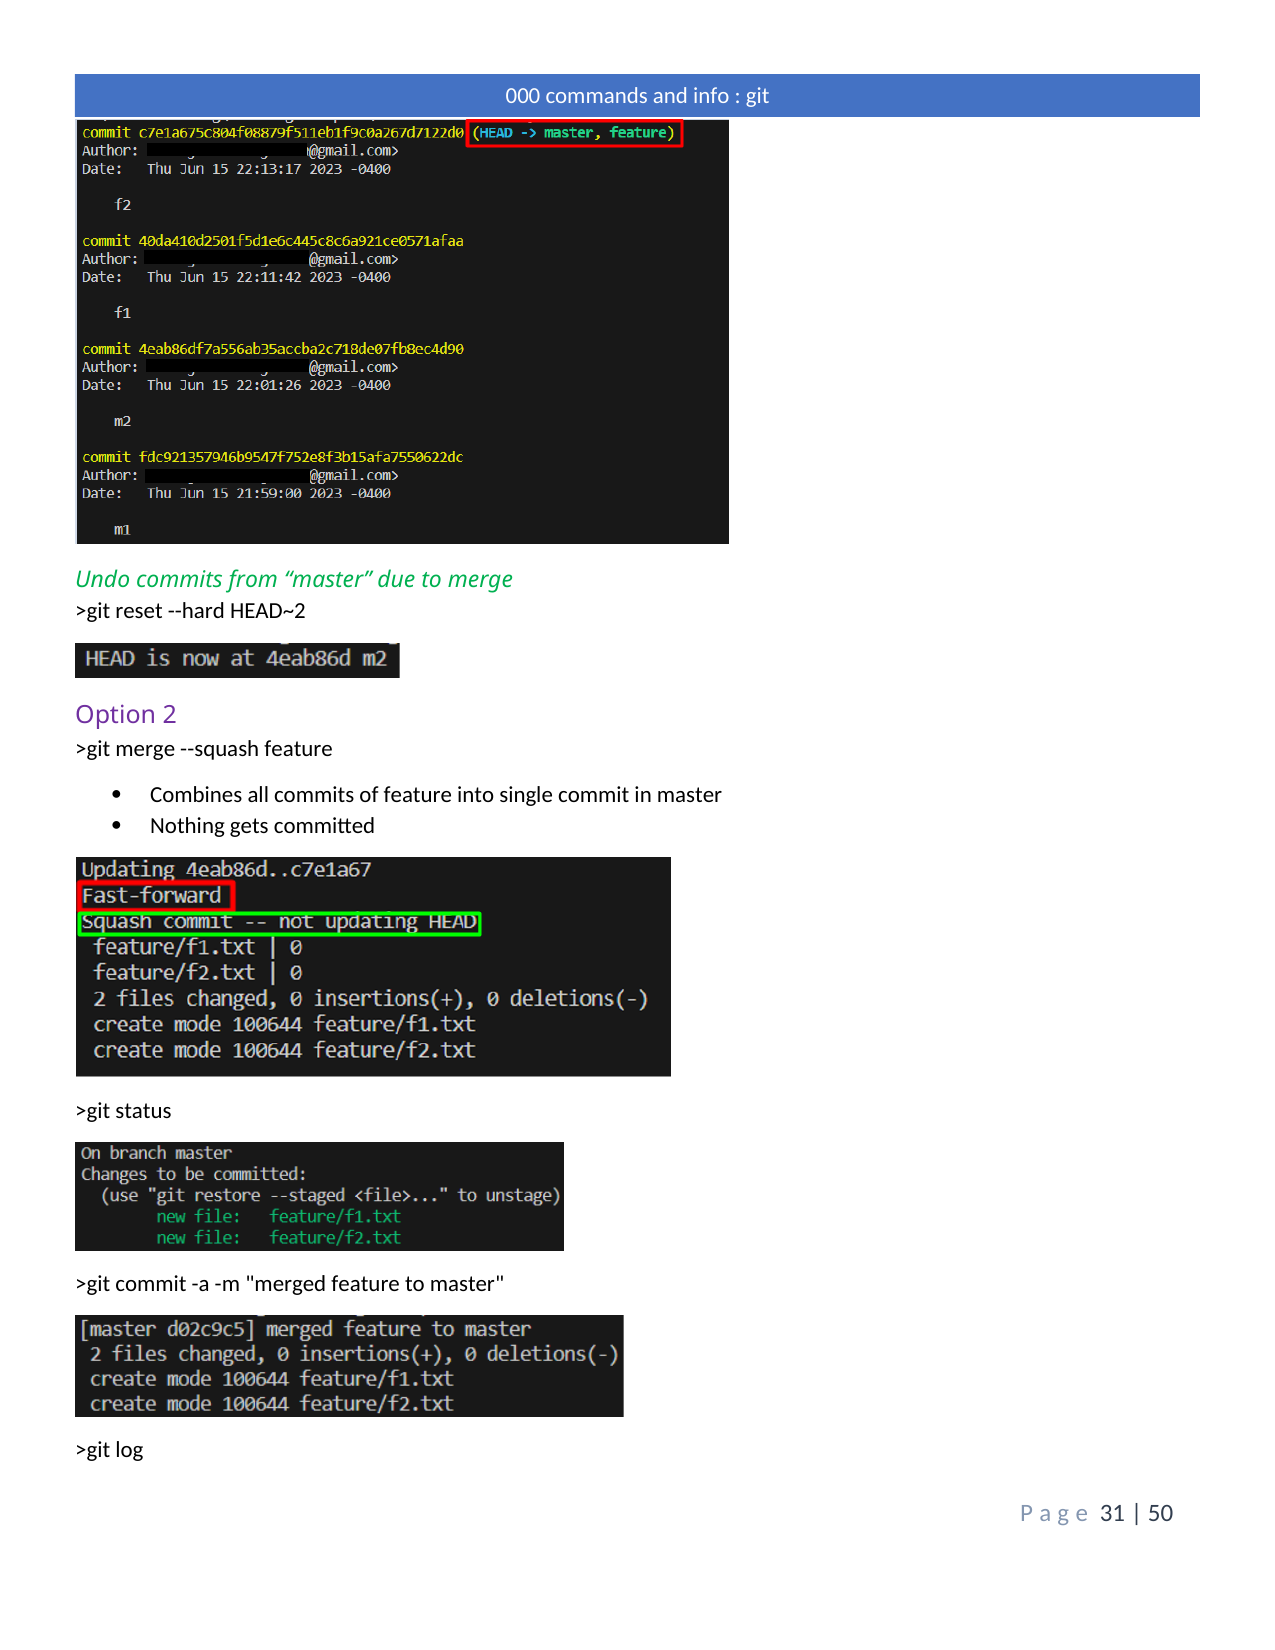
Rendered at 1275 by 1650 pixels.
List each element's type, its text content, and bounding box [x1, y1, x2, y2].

text >git merge --squash feature [75, 734, 1200, 762]
list Nothing gets committed [112, 811, 1200, 839]
picture [75, 1315, 624, 1417]
picture [75, 1142, 564, 1251]
subtitle Option 2 [75, 697, 1200, 731]
text >git status [75, 1096, 1200, 1124]
list Combines all commits of feature into single commit in master [112, 781, 1200, 808]
subtitle Undo commits from “master” due to merge [75, 563, 1200, 594]
picture [75, 643, 400, 678]
picture [75, 857, 672, 1077]
text >git log [75, 1435, 1200, 1463]
picture [75, 119, 729, 544]
text >git commit -a -m "merged feature to master" [75, 1269, 1200, 1297]
text >git reset --hard HEAD~2 [75, 596, 1200, 624]
